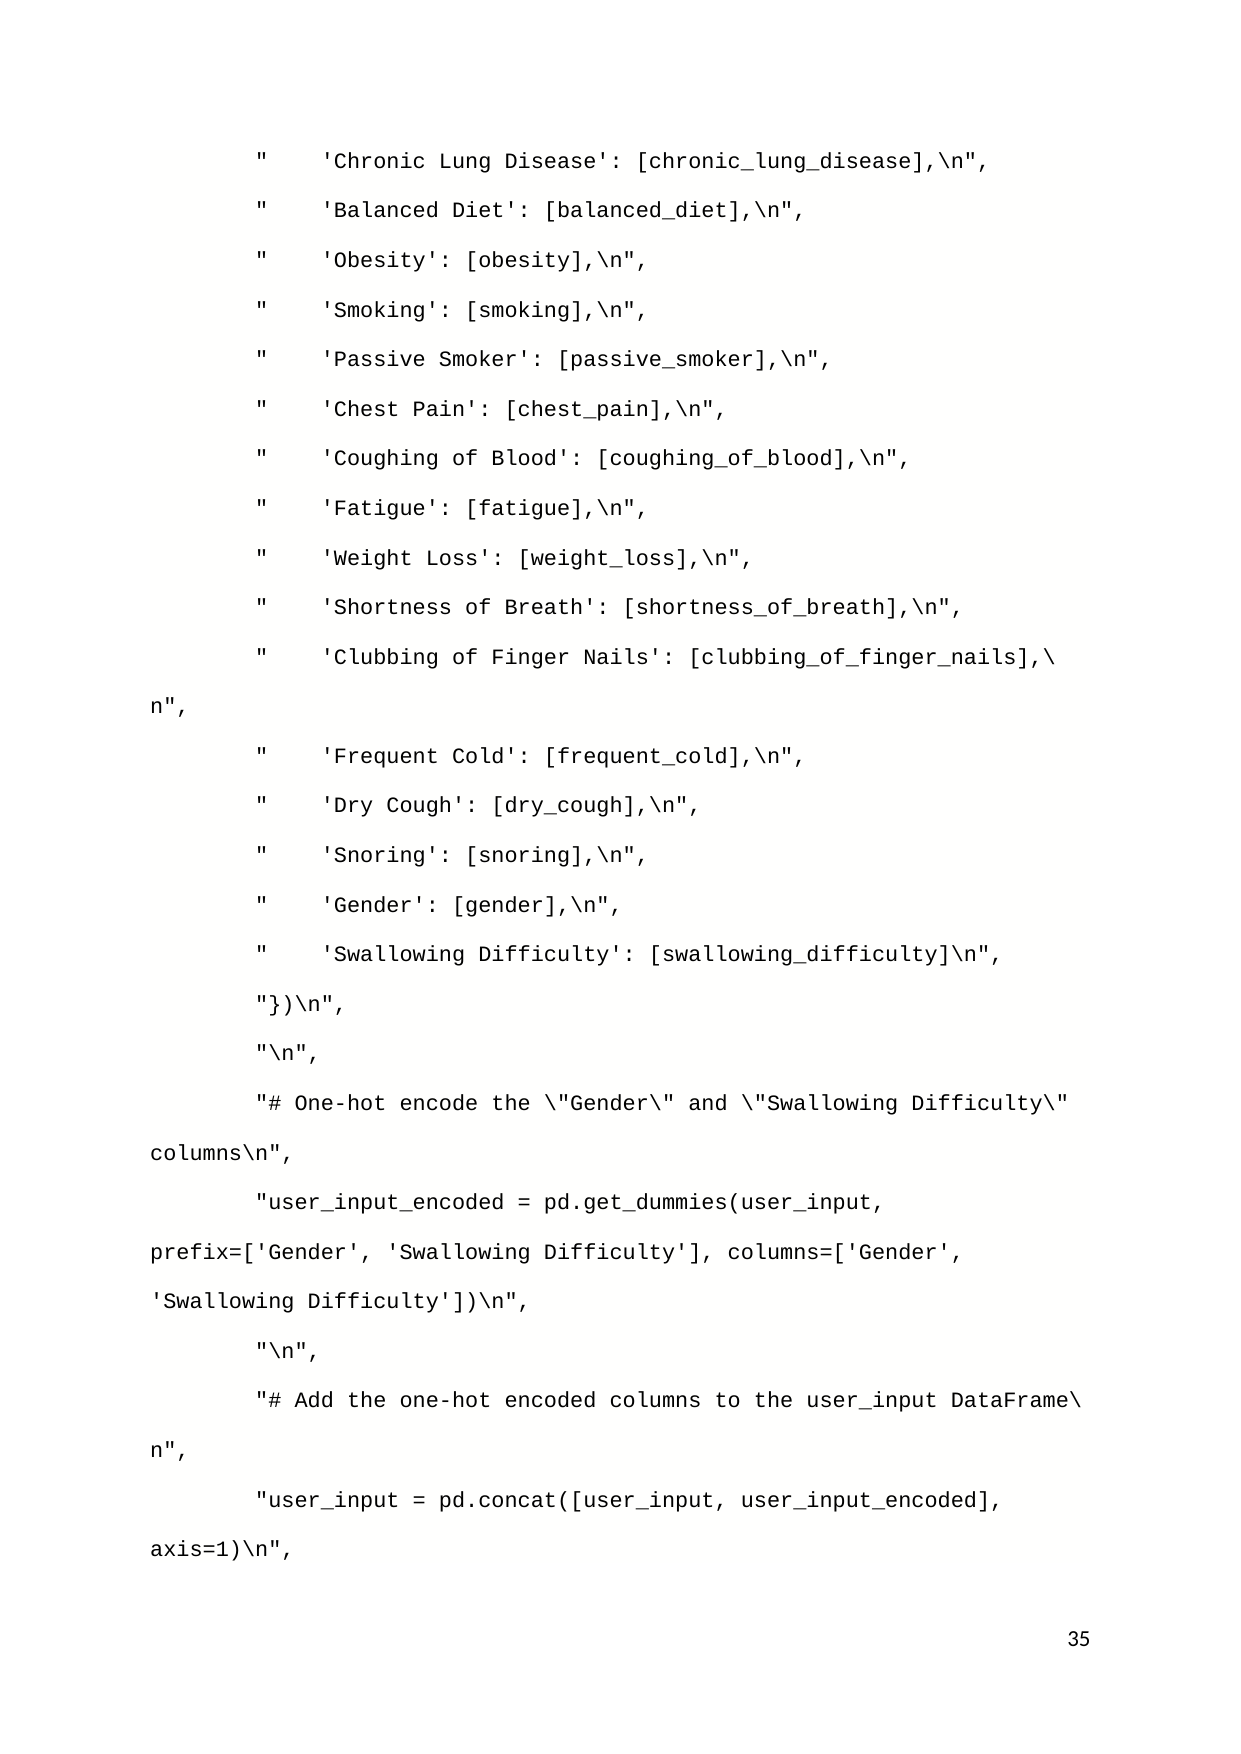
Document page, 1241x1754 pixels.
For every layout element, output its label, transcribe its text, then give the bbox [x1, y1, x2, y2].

text " 'Swallowing Difficulty': [swallowing_difficulty]\n", [150, 943, 1090, 968]
text " 'Frequent Cold': [frequent_cold],\n", [150, 745, 1090, 770]
text "\n", [150, 1042, 1090, 1067]
text " 'Dry Cough': [dry_cough],\n", [150, 794, 1090, 819]
text "# One-hot encode the \"Gender\" and \"Swallowing Difficulty\" columns\n", [150, 1092, 1090, 1166]
text "})\n", [150, 993, 1090, 1018]
text " 'Shortness of Breath': [shortness_of_breath],\n", [150, 596, 1090, 621]
text "user_input = pd.concat([user_input, user_input_encoded], axis=1)\n", [150, 1489, 1090, 1563]
text "# Add the one-hot encoded columns to the user_input DataFrame\n", [150, 1389, 1090, 1464]
text " 'Snoring': [snoring],\n", [150, 844, 1090, 869]
text " 'Clubbing of Finger Nails': [clubbing_of_finger_nails],\n", [150, 646, 1090, 720]
text " 'Weight Loss': [weight_loss],\n", [150, 547, 1090, 571]
text " 'Coughing of Blood': [coughing_of_blood],\n", [150, 447, 1090, 472]
text " 'Chronic Lung Disease': [chronic_lung_disease],\n", [150, 150, 1090, 175]
text " 'Smoking': [smoking],\n", [150, 299, 1090, 323]
text " 'Gender': [gender],\n", [150, 894, 1090, 918]
text " 'Chest Pain': [chest_pain],\n", [150, 398, 1090, 423]
text " 'Balanced Diet': [balanced_diet],\n", [150, 199, 1090, 224]
text " 'Passive Smoker': [passive_smoker],\n", [150, 348, 1090, 373]
text "\n", [150, 1340, 1090, 1365]
text "user_input_encoded = pd.get_dummies(user_input, prefix=['Gender', 'Swallowing Difficulty'], columns=['Gender', 'Swallowing Difficulty'])\n", [150, 1191, 1090, 1315]
text " 'Fatigue': [fatigue],\n", [150, 497, 1090, 522]
text " 'Obesity': [obesity],\n", [150, 249, 1090, 274]
